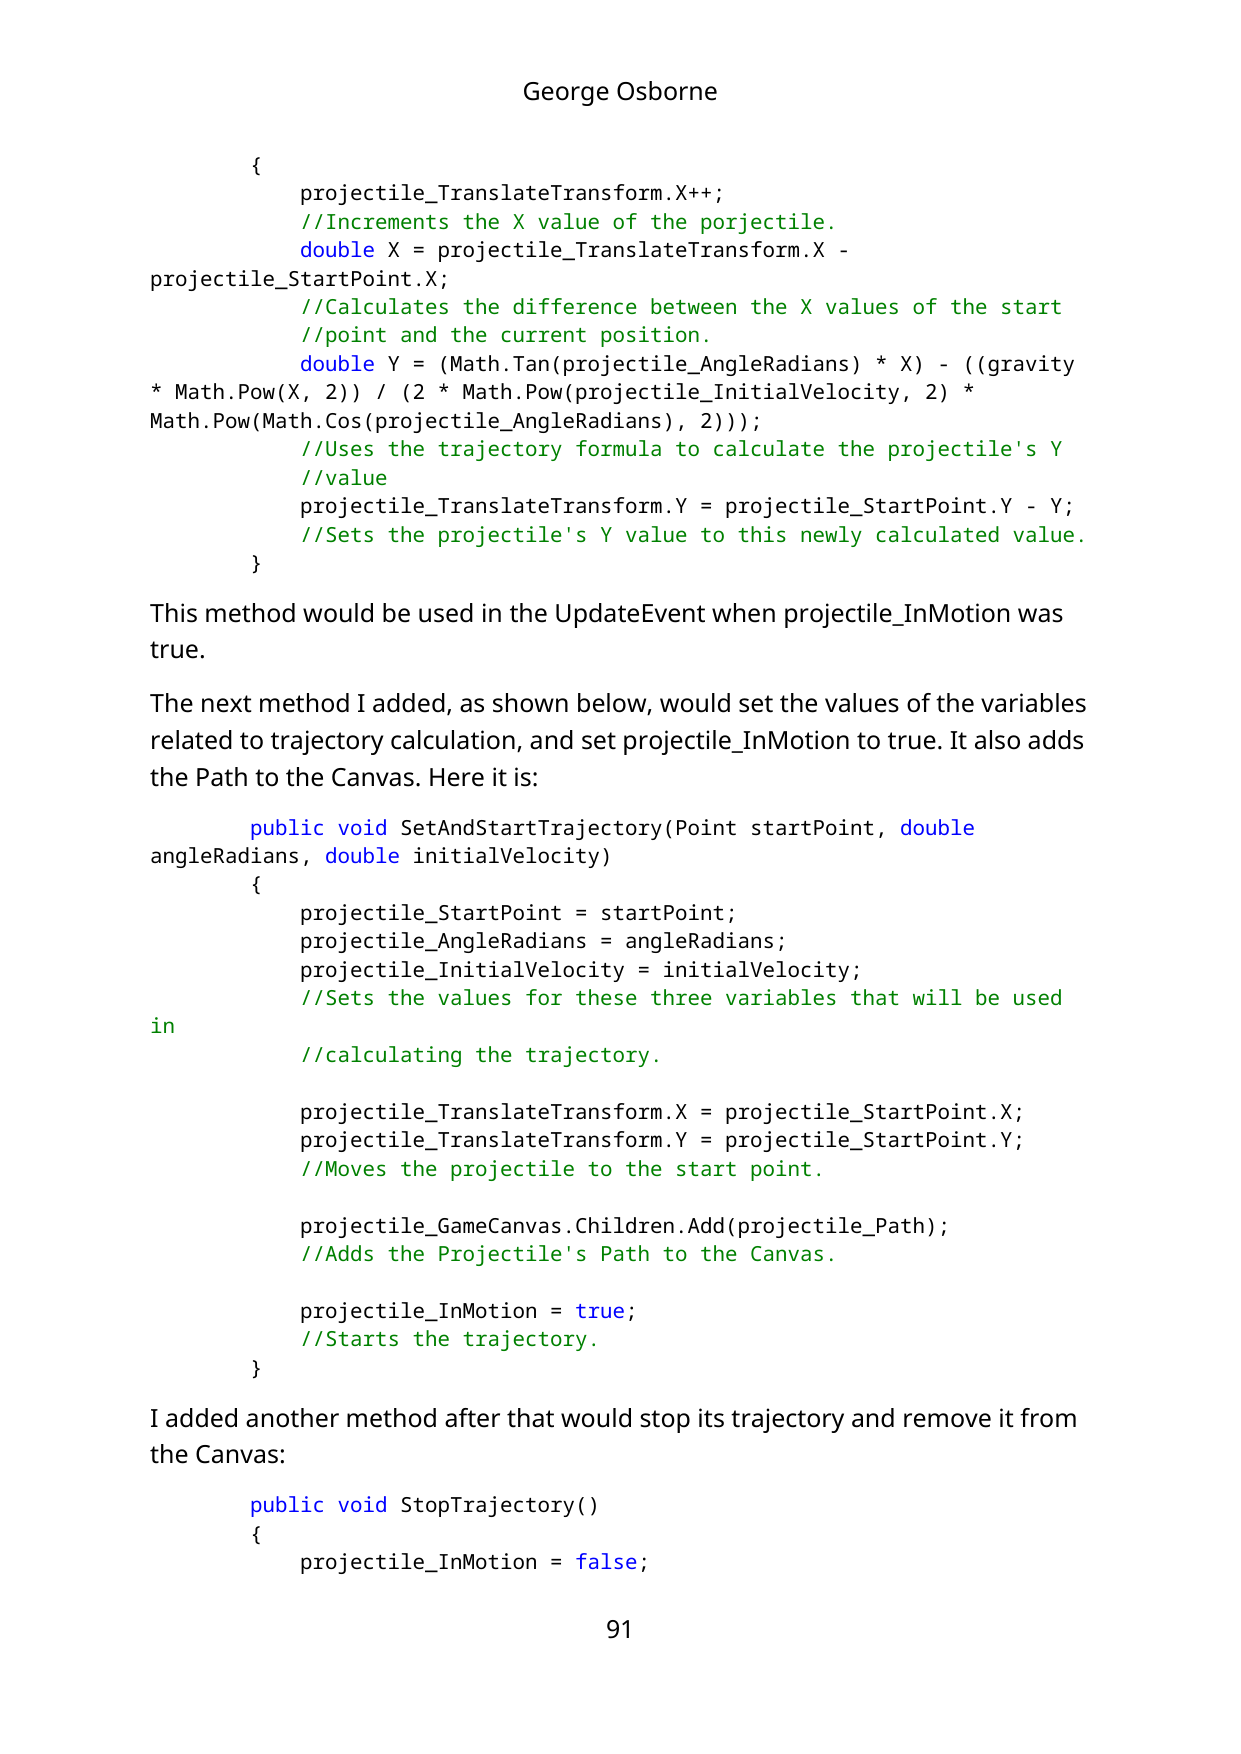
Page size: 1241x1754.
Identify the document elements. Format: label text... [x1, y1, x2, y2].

text //Sets the values for these three variables that will be used in [150, 983, 1090, 1040]
text //Adds the Projectile's Path to the Canvas. [150, 1239, 1090, 1268]
text //Increments the X value of the porjectile. [150, 207, 1090, 235]
text { [150, 869, 1090, 898]
text projectile_TranslateTransform.Y = projectile_StartPoint.Y - Y; [150, 491, 1090, 520]
text projectile_AngleRadians = angleRadians; [150, 926, 1090, 955]
text } [150, 548, 1090, 577]
text { [150, 150, 1090, 178]
text projectile_InMotion = false; [150, 1547, 1090, 1576]
text projectile_TranslateTransform.Y = projectile_StartPoint.Y; [150, 1125, 1090, 1154]
text //value [150, 463, 1090, 491]
text //point and the current position. [150, 321, 1090, 349]
text The next method I added, as shown below, would set the values of the variables related to trajectory calculation, and set projectile_InMotion to true. It also adds the Path to the Canvas. Here it is: [150, 686, 1090, 793]
text //Sets the projectile's Y value to this newly calculated value. [150, 520, 1090, 548]
text } [150, 1353, 1090, 1381]
text //Starts the trajectory. [150, 1324, 1090, 1353]
text projectile_TranslateTransform.X = projectile_StartPoint.X; [150, 1097, 1090, 1125]
text This method would be used in the UpdateEvent when projectile_InMotion was true. [150, 595, 1090, 666]
text projectile_StartPoint = startPoint; [150, 898, 1090, 926]
text projectile_TranslateTransform.X++; [150, 178, 1090, 207]
text projectile_InMotion = true; [150, 1296, 1090, 1324]
text I added another method after that would stop its trajectory and remove it from the Canvas: [150, 1400, 1090, 1471]
text //Calculates the difference between the X values of the start [150, 292, 1090, 321]
text //calculating the trajectory. [150, 1040, 1090, 1068]
text double X = projectile_TranslateTransform.X - projectile_StartPoint.X; [150, 235, 1090, 292]
text public void StopTrajectory() [150, 1490, 1090, 1519]
text public void SetAndStartTrajectory(Point startPoint, double angleRadians, double initialVelocity) [150, 813, 1090, 869]
text //Moves the projectile to the start point. [150, 1154, 1090, 1182]
text projectile_InitialVelocity = initialVelocity; [150, 955, 1090, 983]
text { [150, 1519, 1090, 1547]
text projectile_GameCanvas.Children.Add(projectile_Path); [150, 1211, 1090, 1239]
text //Uses the trajectory formula to calculate the projectile's Y [150, 434, 1090, 463]
text double Y = (Math.Tan(projectile_AngleRadians) * X) - ((gravity * Math.Pow(X, 2)) / (2 * Math.Pow(projectile_InitialVelocity, 2) * Math.Pow(Math.Cos(projectile_AngleRadians), 2))); [150, 349, 1090, 434]
